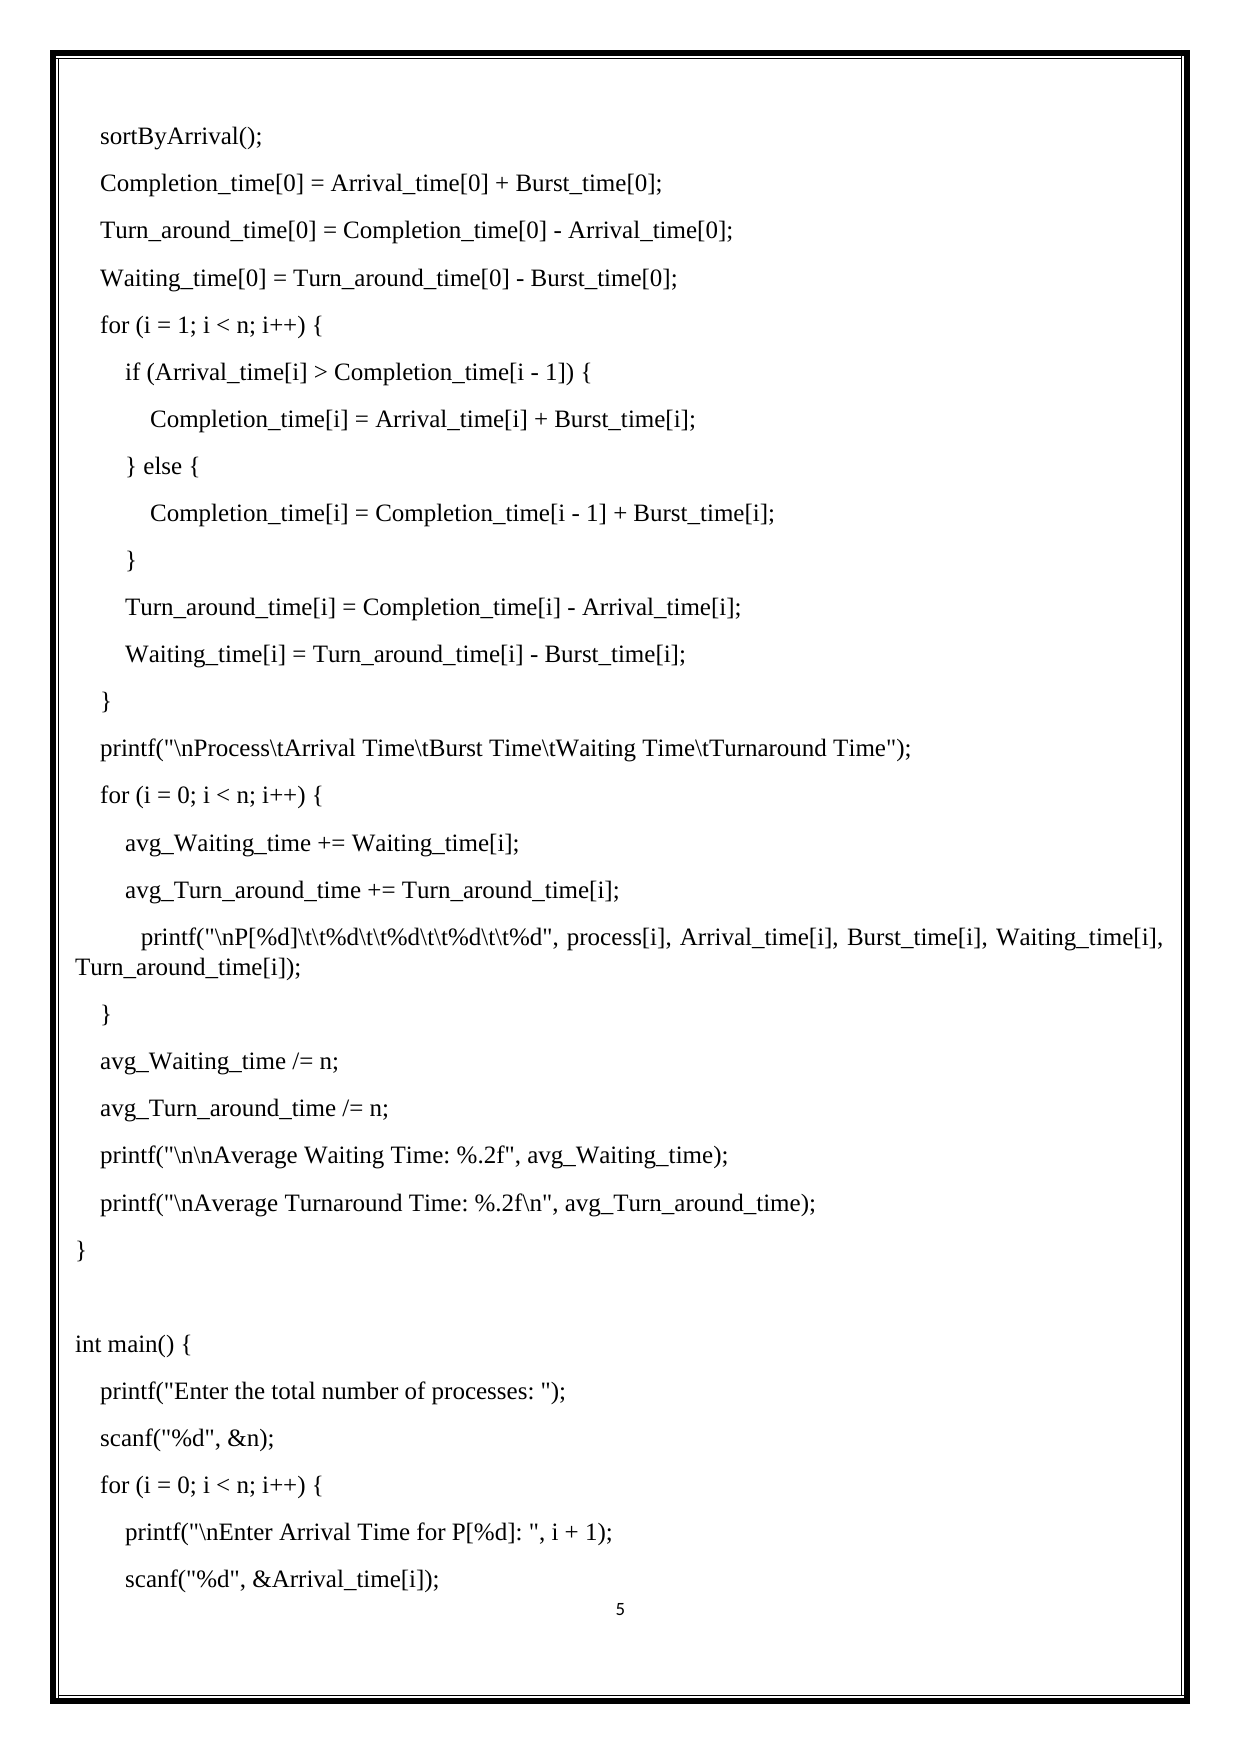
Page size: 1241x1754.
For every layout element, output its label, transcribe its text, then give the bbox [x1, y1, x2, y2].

text } [75, 686, 1165, 715]
text printf("Enter the total number of processes: "); [75, 1376, 1165, 1405]
text scanf("%d", &Arrival_time[i]); [75, 1564, 1165, 1593]
text printf("\nAverage Turnaround Time: %.2f\n", avg_Turn_around_time); [75, 1188, 1165, 1216]
text printf("\nP[%d]\t\t%d\t\t%d\t\t%d\t\t%d", process[i], Arrival_time[i], Burst_time[i], Waiting_time[i], Turn_around_time[i]); [75, 922, 1165, 981]
text for (i = 0; i < n; i++) { [75, 1470, 1165, 1499]
text for (i = 0; i < n; i++) { [75, 781, 1165, 809]
text avg_Waiting_time += Waiting_time[i]; [75, 828, 1165, 856]
text avg_Waiting_time /= n; [75, 1046, 1165, 1075]
text Turn_around_time[0] = Completion_time[0] - Arrival_time[0]; [75, 216, 1165, 244]
text Completion_time[i] = Completion_time[i - 1] + Burst_time[i]; [75, 498, 1165, 527]
text } [75, 999, 1165, 1028]
text Turn_around_time[i] = Completion_time[i] - Arrival_time[i]; [75, 592, 1165, 621]
text printf("\nEnter Arrival Time for P[%d]: ", i + 1); [75, 1517, 1165, 1546]
text sortByArrival(); [75, 121, 1165, 150]
text for (i = 1; i < n; i++) { [75, 310, 1165, 338]
text Waiting_time[0] = Turn_around_time[0] - Burst_time[0]; [75, 263, 1165, 291]
text } [75, 545, 1165, 574]
text scanf("%d", &n); [75, 1423, 1165, 1452]
text int main() { [75, 1329, 1165, 1358]
text Completion_time[0] = Arrival_time[0] + Burst_time[0]; [75, 168, 1165, 197]
text } [75, 1235, 1165, 1263]
text printf("\n\nAverage Waiting Time: %.2f", avg_Waiting_time); [75, 1141, 1165, 1169]
text Waiting_time[i] = Turn_around_time[i] - Burst_time[i]; [75, 639, 1165, 668]
text avg_Turn_around_time /= n; [75, 1093, 1165, 1122]
text if (Arrival_time[i] > Completion_time[i - 1]) { [75, 357, 1165, 386]
text } else { [75, 451, 1165, 480]
text printf("\nProcess\tArrival Time\tBurst Time\tWaiting Time\tTurnaround Time"); [75, 733, 1165, 762]
text Completion_time[i] = Arrival_time[i] + Burst_time[i]; [75, 404, 1165, 433]
text avg_Turn_around_time += Turn_around_time[i]; [75, 875, 1165, 903]
